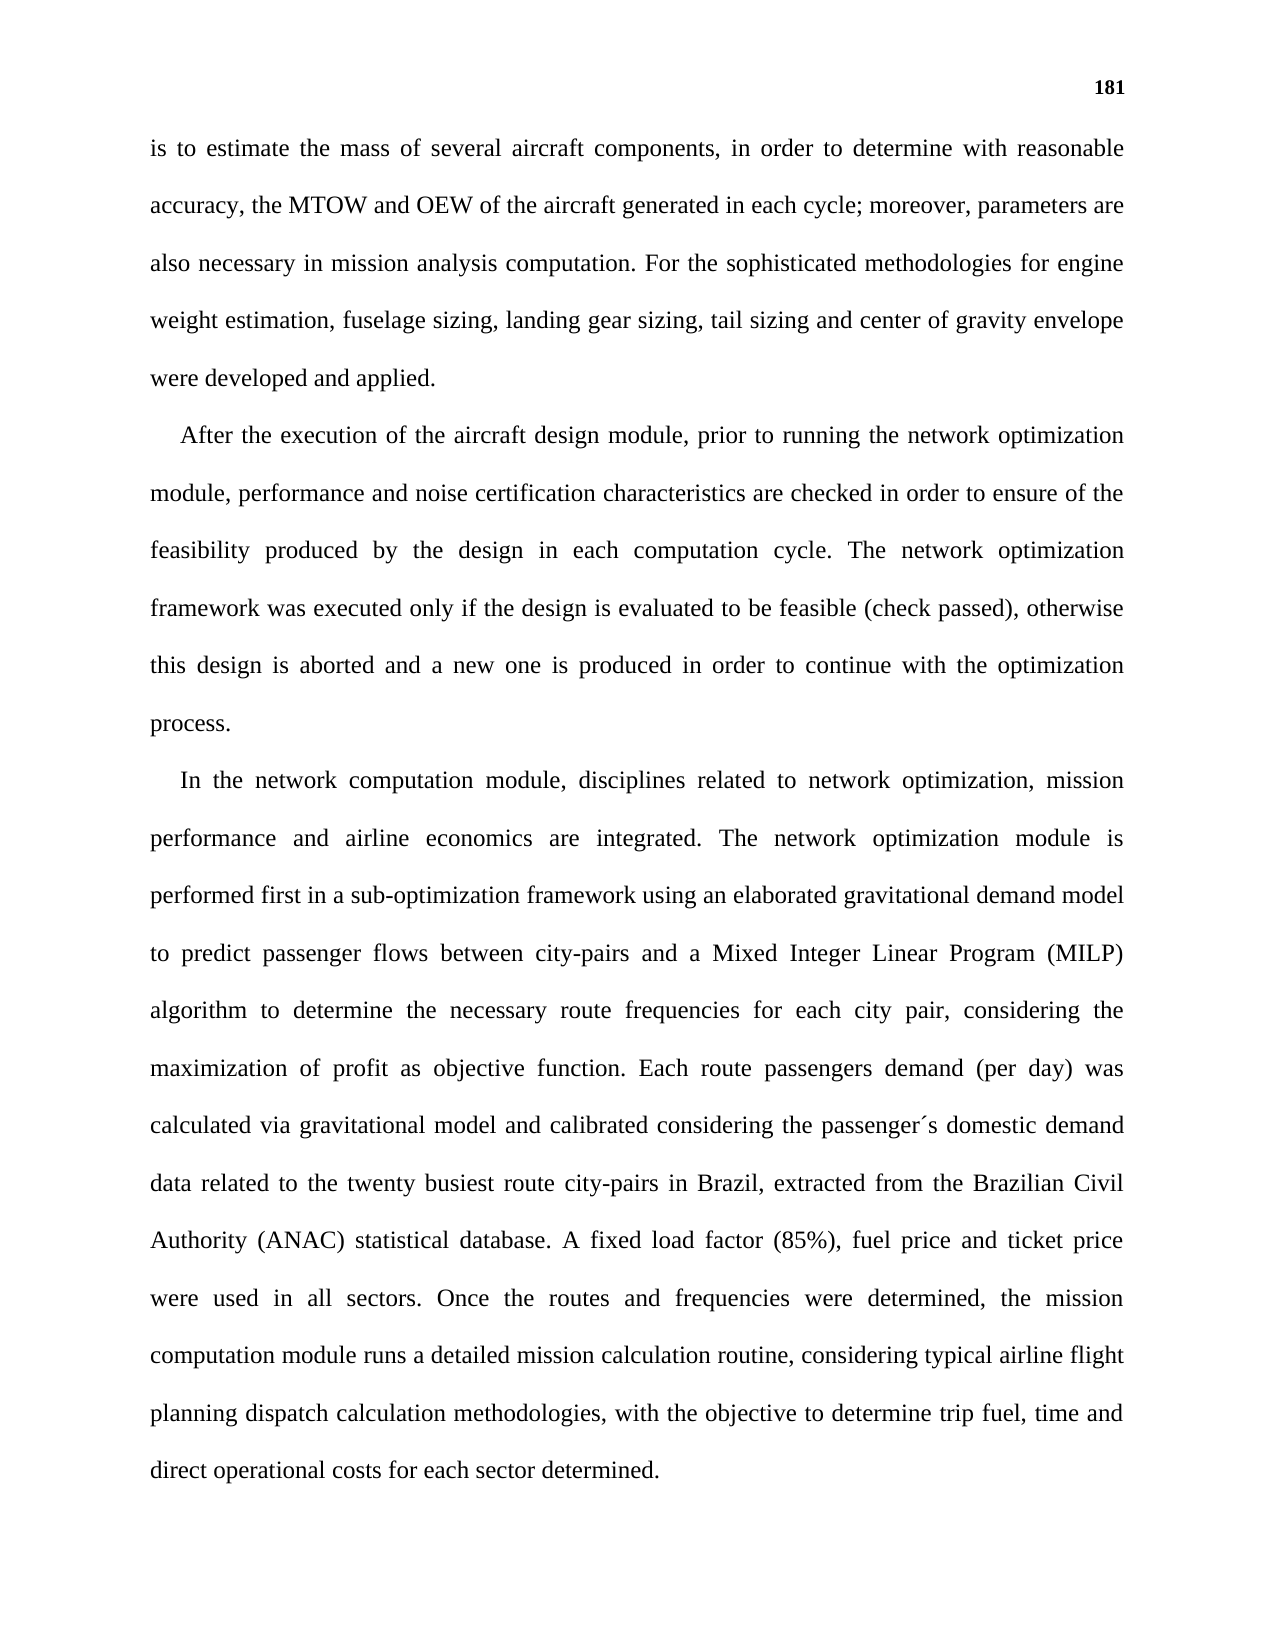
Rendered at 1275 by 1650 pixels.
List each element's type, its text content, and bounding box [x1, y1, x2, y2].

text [150, 133, 1125, 392]
text In the network computation module, disciplines related to network optimization, mission performance and airline economics are integrated. The network optimization module is performed first in a sub-optimization framework using an elaborated gravitational demand model to predict passenger flows between city-pairs and a Mixed Integer Linear Program (MILP) algorithm to determine the necessary route frequencies for each city pair, considering the maximization of profit as objective function. Each route passengers demand (per day) was calculated via gravitational model and calibrated considering the passenger´s domestic demand data related to the twenty busiest route city-pairs in Brazil, extracted from the Brazilian Civil Authority (ANAC) statistical database. A fixed load factor (85%), fuel price and ticket price were used in all sectors. Once the routes and frequencies were determined, the mission computation module runs a detailed mission calculation routine, considering typical airline flight planning dispatch calculation methodologies, with the objective to determine trip fuel, time and direct operational costs for each sector determined. [150, 765, 1125, 1484]
text After the execution of the aircraft design module, prior to running the network optimization module, performance and noise certification characteristics are checked in order to ensure of the feasibility produced by the design in each computation cycle. The network optimization framework was executed only if the design is evaluated to be feasible (check passed), otherwise this design is aborted and a new one is produced in order to continue with the optimization process. [150, 420, 1125, 737]
